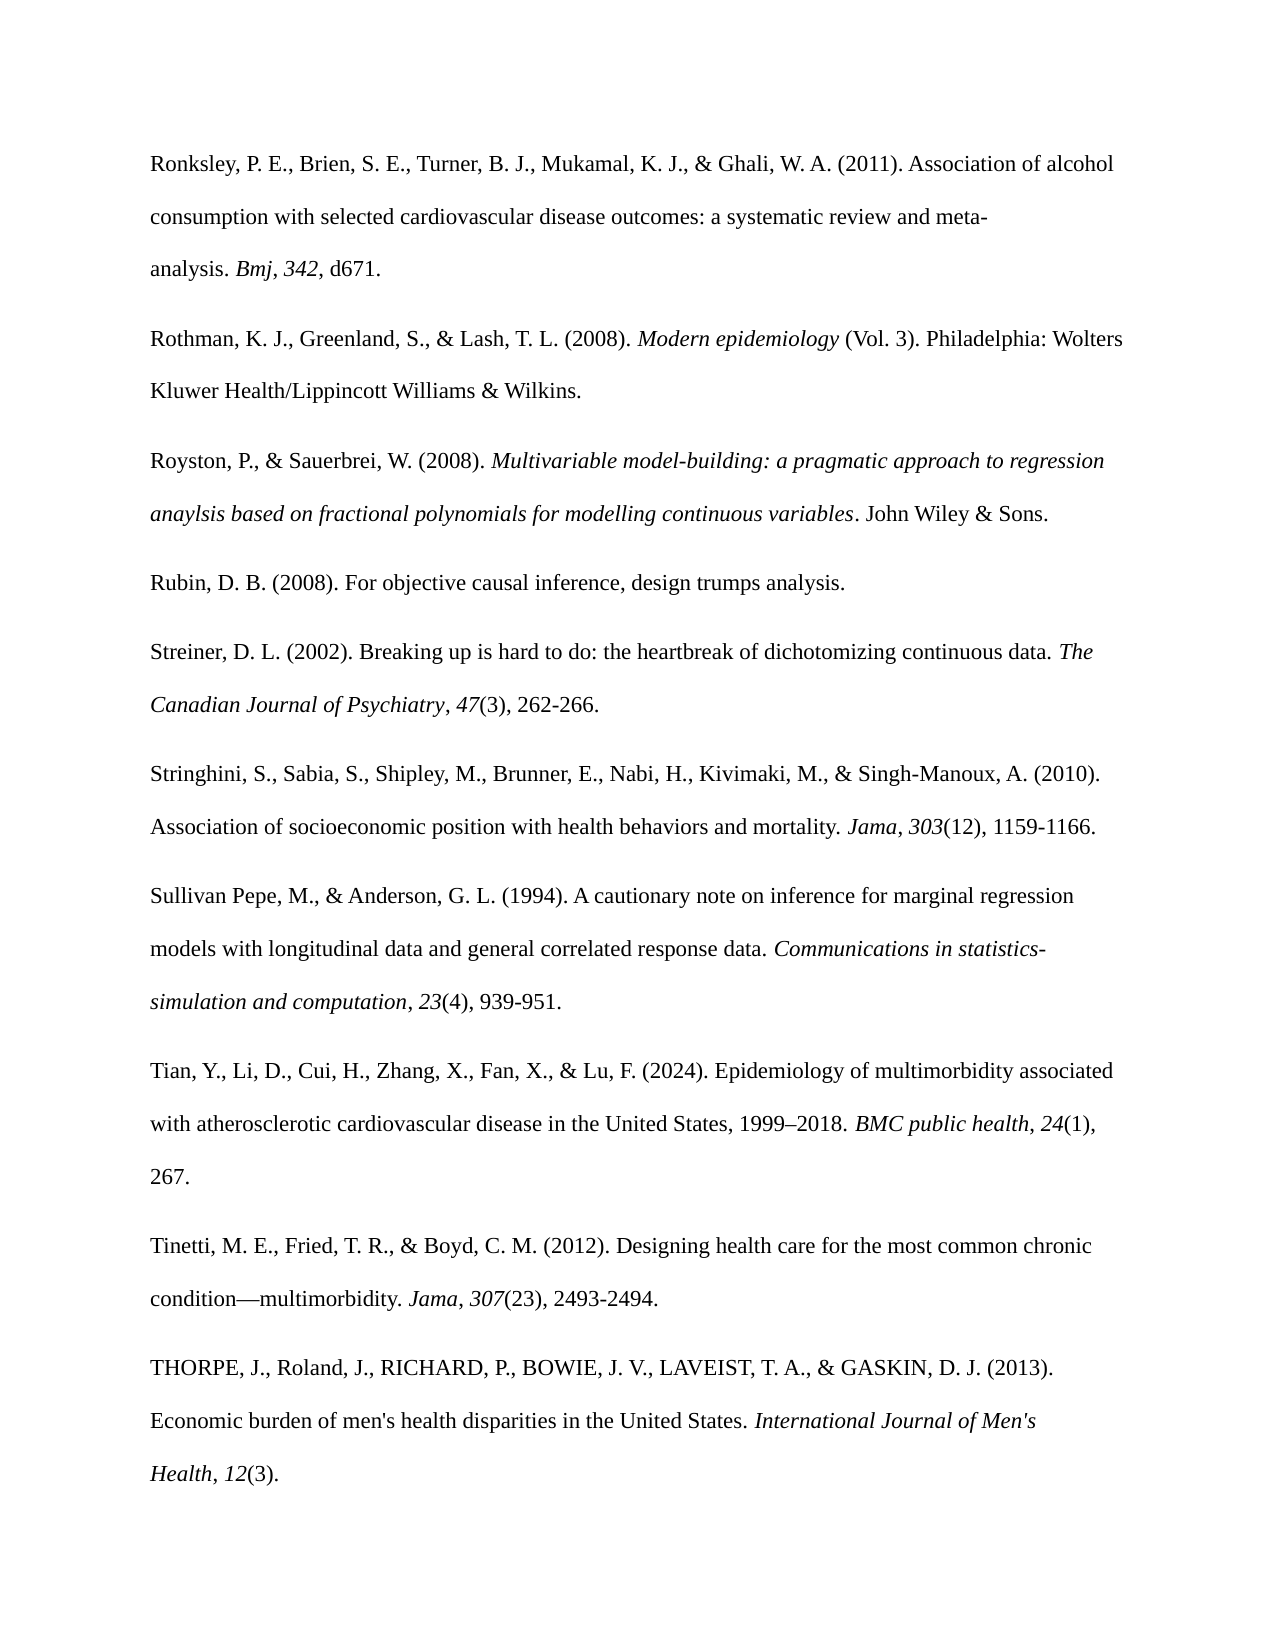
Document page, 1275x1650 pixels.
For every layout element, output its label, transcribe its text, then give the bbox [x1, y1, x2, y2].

text Rubin, D. B. (2008). For objective causal inference, design trumps analysis. [150, 569, 1125, 595]
text Tinetti, M. E., Fried, T. R., & Boyd, C. M. (2012). Designing health care for the most common chronic condition—multimorbidity. Jama, 307(23), 2493-2494. [150, 1232, 1125, 1311]
text THORPE, J., Roland, J., RICHARD, P., BOWIE, J. V., LAVEIST, T. A., & GASKIN, D. J. (2013). Economic burden of men's health disparities in the United States. International Journal of Men's Health, 12(3). [150, 1354, 1125, 1486]
text Stringhini, S., Sabia, S., Shipley, M., Brunner, E., Nabi, H., Kivimaki, M., & Singh-Manoux, A. (2010). Association of socioeconomic position with health behaviors and mortality. Jama, 303(12), 1159-1166. [150, 760, 1125, 839]
text Streiner, D. L. (2002). Breaking up is hard to do: the heartbreak of dichotomizing continuous data. The Canadian Journal of Psychiatry, 47(3), 262-266. [150, 638, 1125, 717]
text Royston, P., & Sauerbrei, W. (2008). Multivariable model-building: a pragmatic approach to regression anaylsis based on fractional polynomials for modelling continuous variables. John Wiley & Sons. [150, 447, 1125, 526]
text Sullivan Pepe, M., & Anderson, G. L. (1994). A cautionary note on inference for marginal regression models with longitudinal data and general correlated response data. Communications in statistics-simulation and computation, 23(4), 939-951. [150, 882, 1125, 1014]
text Tian, Y., Li, D., Cui, H., Zhang, X., Fan, X., & Lu, F. (2024). Epidemiology of multimorbidity associated with atherosclerotic cardiovascular disease in the United States, 1999–2018. BMC public health, 24(1), 267. [150, 1057, 1125, 1189]
text Ronksley, P. E., Brien, S. E., Turner, B. J., Mukamal, K. J., & Ghali, W. A. (2011). Association of alcohol consumption with selected cardiovascular disease outcomes: a systematic review and meta-analysis. Bmj, 342, d671. [150, 150, 1125, 282]
text Rothman, K. J., Greenland, S., & Lash, T. L. (2008). Modern epidemiology (Vol. 3). Philadelphia: Wolters Kluwer Health/Lippincott Williams & Wilkins. [150, 325, 1125, 404]
